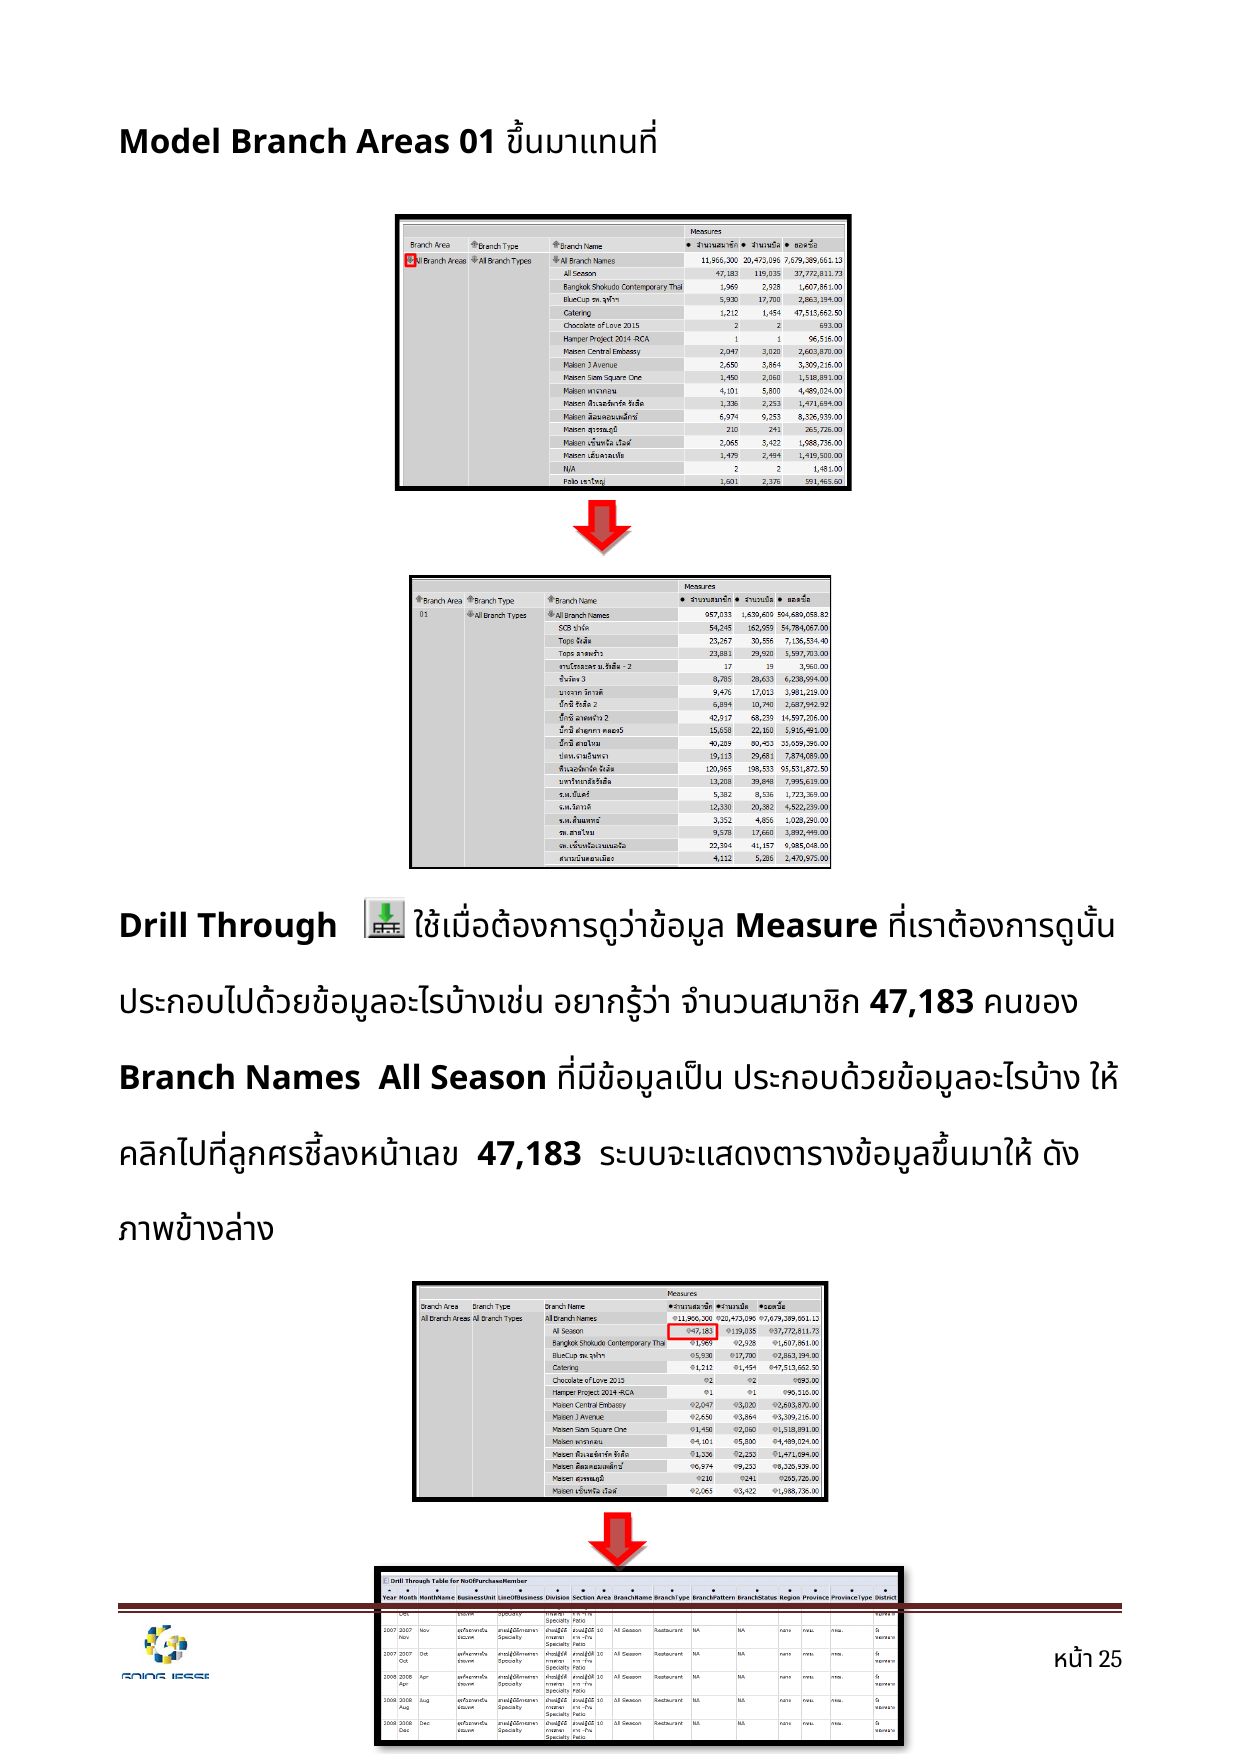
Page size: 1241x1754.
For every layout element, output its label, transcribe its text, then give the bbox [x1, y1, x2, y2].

text Drill Through ใช้เมื่อต้องการดูว่าข้อมูล Measure ที่เราต้องการดูนั้นประกอบไปด้วยข้อมูลอะไรบ้างเช่น อยากรู้ว่า จำนวนสมาชิก 47,183 คนของ Branch Names All Season ที่มีข้อมูลเป็น ประกอบด้วยข้อมูลอะไรบ้าง ให้คลิกไปที่ลูกศรชี้ลงหน้าเลข 47,183 ระบบจะแสดงตารางข้อมูลขึ้นมาให้ ดังภาพข้างล่าง [118, 897, 1122, 1256]
picture [381, 1572, 898, 1603]
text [118, 118, 1122, 169]
picture [394, 214, 852, 491]
picture [412, 1281, 829, 1502]
picture [409, 575, 832, 869]
picture [364, 897, 405, 938]
picture [381, 1613, 898, 1740]
